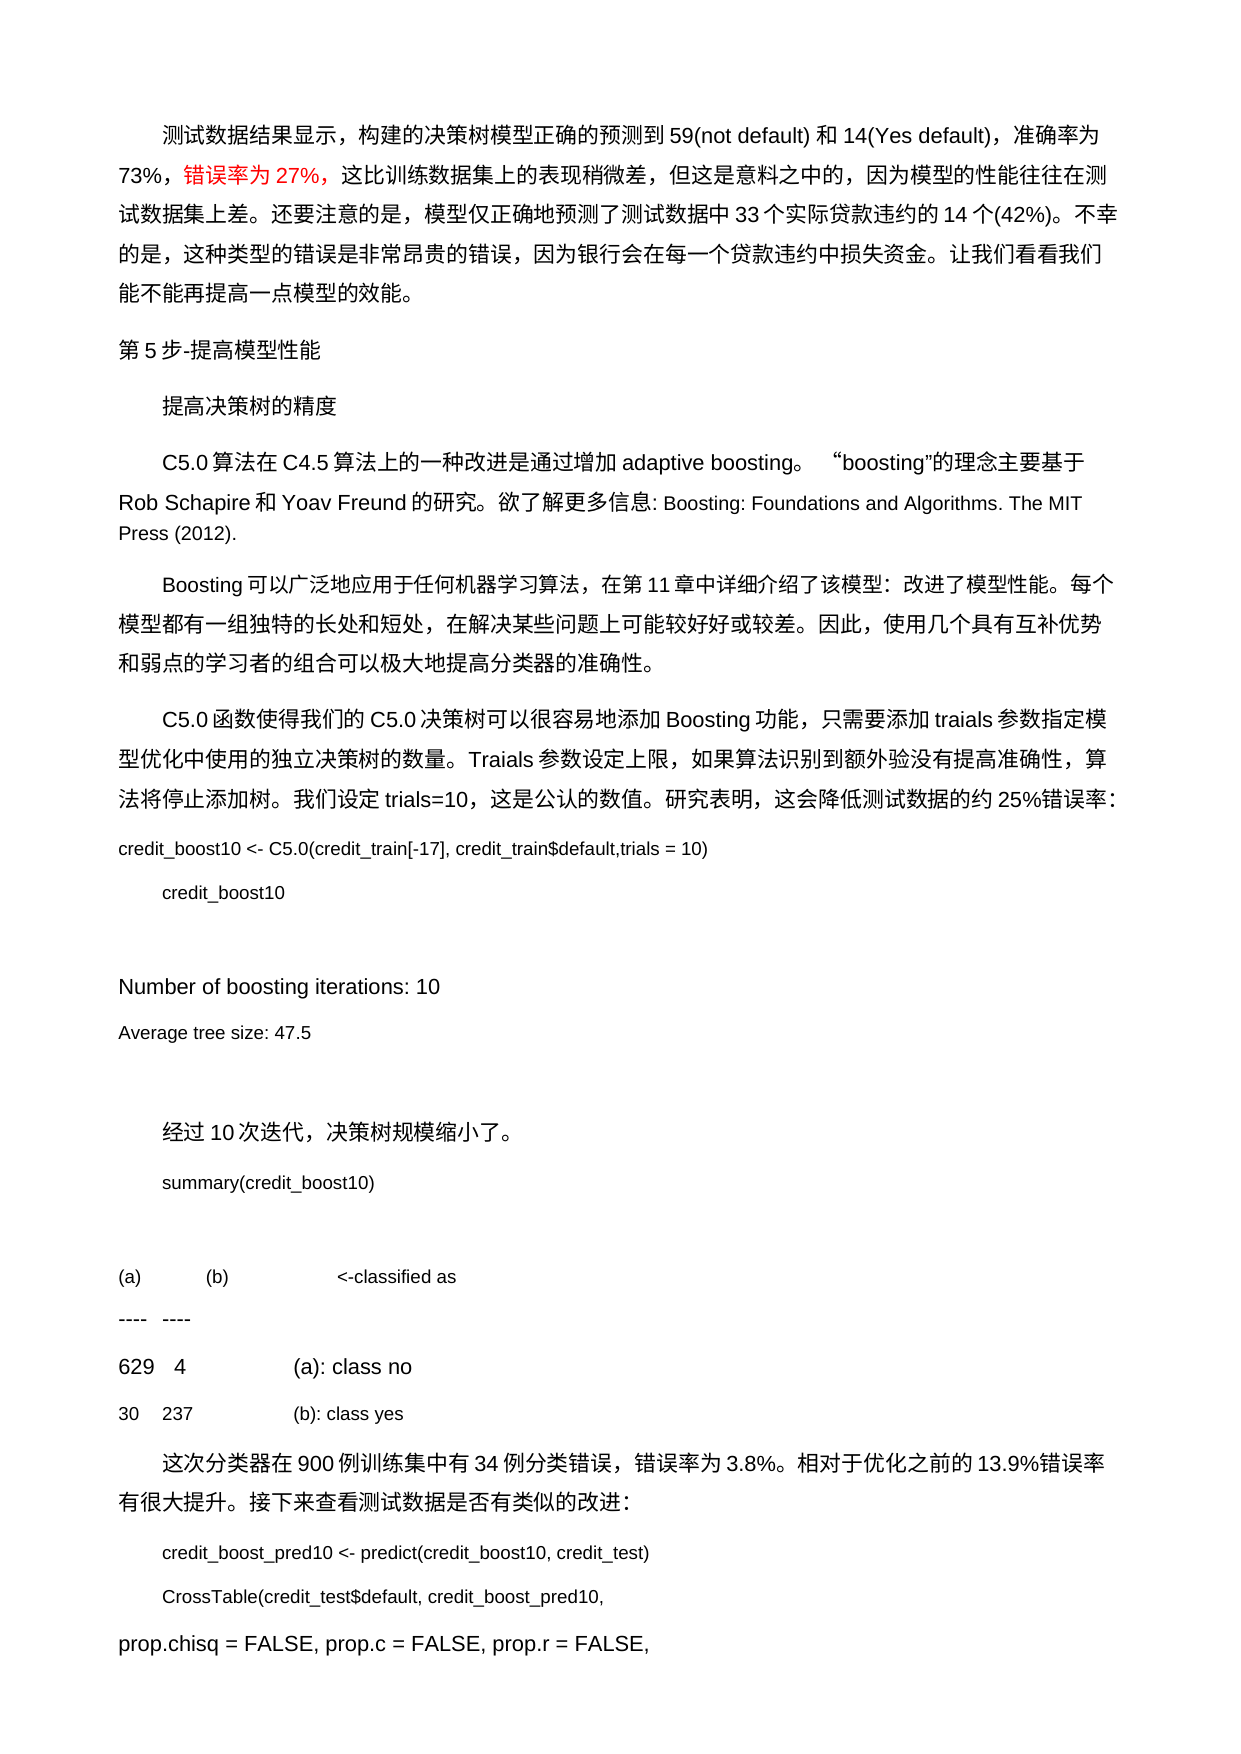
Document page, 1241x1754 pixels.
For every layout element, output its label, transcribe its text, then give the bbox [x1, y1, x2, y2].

text Average tree size: 47.5 [118, 1022, 1122, 1044]
text 这次分类器在900例训练集中有34例分类错误，错误率为3.8%。相对于优化之前的13.9%错误率有很大提升。接下来查看测试数据是否有类似的改进： [118, 1446, 1122, 1517]
text 第5步-提高模型性能 [118, 333, 1122, 364]
text prop.chisq = FALSE, prop.c = FALSE, prop.r = FALSE, [118, 1631, 1122, 1656]
text 测试数据结果显示，构建的决策树模型正确的预测到59(not default) 和14(Yes default)，准确率为73%，错误率为27%，这比训练数据集上的表现稍微差，但这是意料之中的，因为模型的性能往往在测试数据集上差。还要注意的是，模型仅正确地预测了测试数据中33个实际贷款违约的14个(42%)。不幸的是，这种类型的错误是非常昂贵的错误，因为银行会在每一个贷款违约中损失资金。让我们看看我们能不能再提高一点模型的效能。 [118, 118, 1122, 308]
text 经过10次迭代，决策树规模缩小了。 [118, 1115, 1122, 1147]
text credit_boost10 [118, 881, 1122, 903]
text credit_boost10 <- C5.0(credit_train[-17], credit_train$default,trials = 10) [118, 838, 1122, 859]
text C5.0函数使得我们的C5.0决策树可以很容易地添加Boosting功能，只需要添加traials参数指定模型优化中使用的独立决策树的数量。Traials参数设定上限，如果算法识别到额外验没有提高准确性，算法将停止添加树。我们设定trials=10，这是公认的数值。研究表明，这会降低测试数据的约25%错误率： [118, 702, 1122, 813]
list (b) <-classified as [118, 1266, 1122, 1287]
text Boosting可以广泛地应用于任何机器学习算法，在第11章中详细介绍了该模型：改进了模型性能。每个模型都有一组独特的长处和短处，在解决某些问题上可能较好好或较差。因此，使用几个具有互补优势和弱点的学习者的组合可以极大地提高分类器的准确性。 [118, 567, 1122, 678]
text 30 237 (b): class yes [118, 1402, 1122, 1424]
text ---- ---- [118, 1306, 1122, 1331]
text CrossTable(credit_test$default, credit_boost_pred10, [118, 1586, 1122, 1608]
text summary(credit_boost10) [118, 1172, 1122, 1193]
text 提高决策树的精度 [118, 389, 1122, 421]
text C5.0算法在C4.5算法上的一种改进是通过增加adaptive boosting。 “boosting”的理念主要基于Rob Schapire和Yoav Freund的研究。欲了解更多信息: Boosting: Foundations and Algorithms. The MIT Press (2012). [118, 445, 1122, 545]
text credit_boost_pred10 <- predict(credit_boost10, credit_test) [118, 1542, 1122, 1563]
text 629 4 (a): class no [118, 1354, 1122, 1379]
text Number of boosting iterations: 10 [118, 974, 1122, 999]
